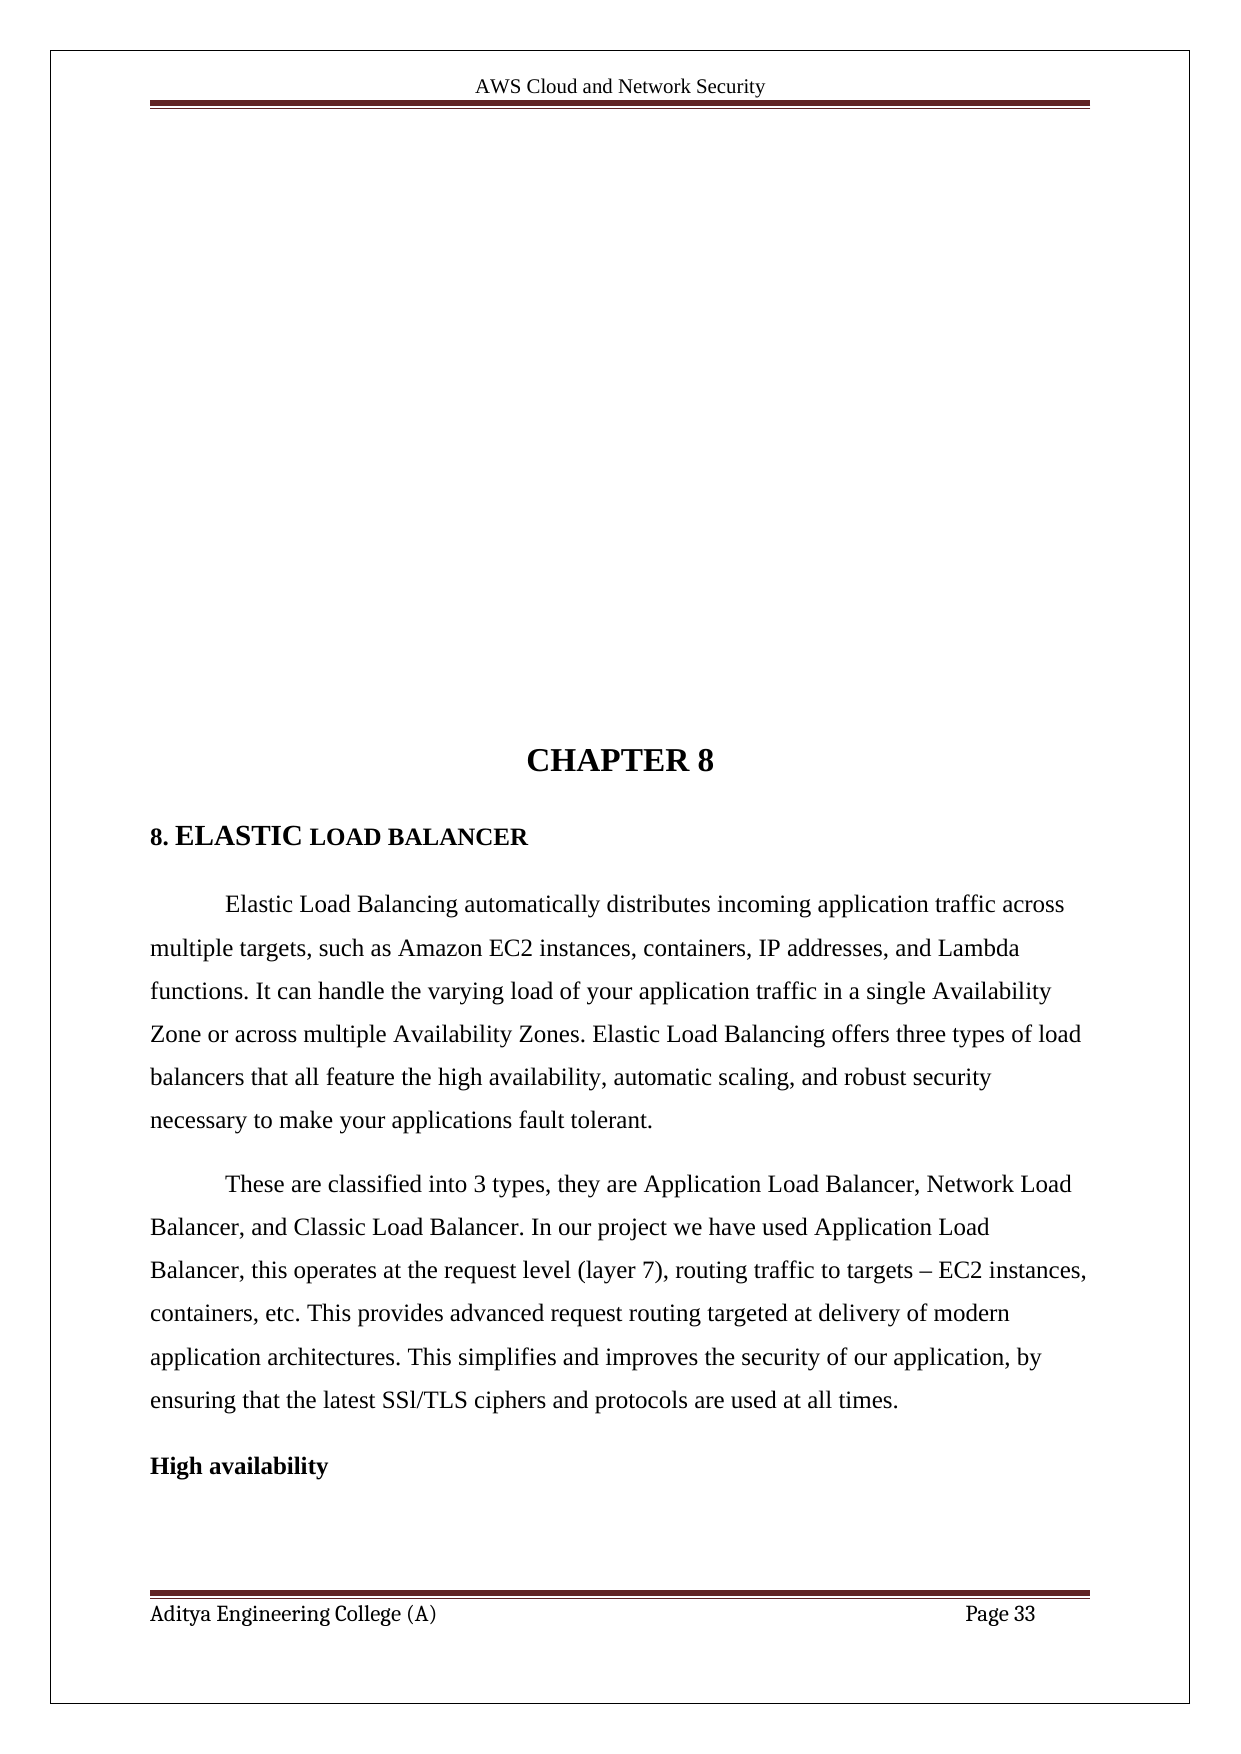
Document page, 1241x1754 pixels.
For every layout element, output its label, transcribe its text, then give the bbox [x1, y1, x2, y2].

text High availability [150, 1451, 1090, 1480]
text Elastic Load Balancing automatically distributes incoming application traffic across multiple targets, such as Amazon EC2 instances, containers, IP addresses, and Lambda functions. It can handle the varying load of your application traffic in a single Availability Zone or across multiple Availability Zones. Elastic Load Balancing offers three types of load balancers that all feature the high availability, automatic scaling, and robust security necessary to make your applications fault tolerant. [150, 889, 1090, 1134]
text These are classified into 3 types, they are Application Load Balancer, Network Load Balancer, and Classic Load Balancer. In our project we have used Application Load Balancer, this operates at the request level (layer 7), routing traffic to targets – EC2 instances, containers, etc. This provides advanced request routing targeted at delivery of modern application architectures. This simplifies and improves the security of our application, by ensuring that the latest SSl/TLS ciphers and protocols are used at all times. [150, 1169, 1090, 1413]
text 8. ELASTIC LOAD BALANCER [150, 818, 1090, 852]
text CHAPTER 8 [150, 740, 1090, 778]
